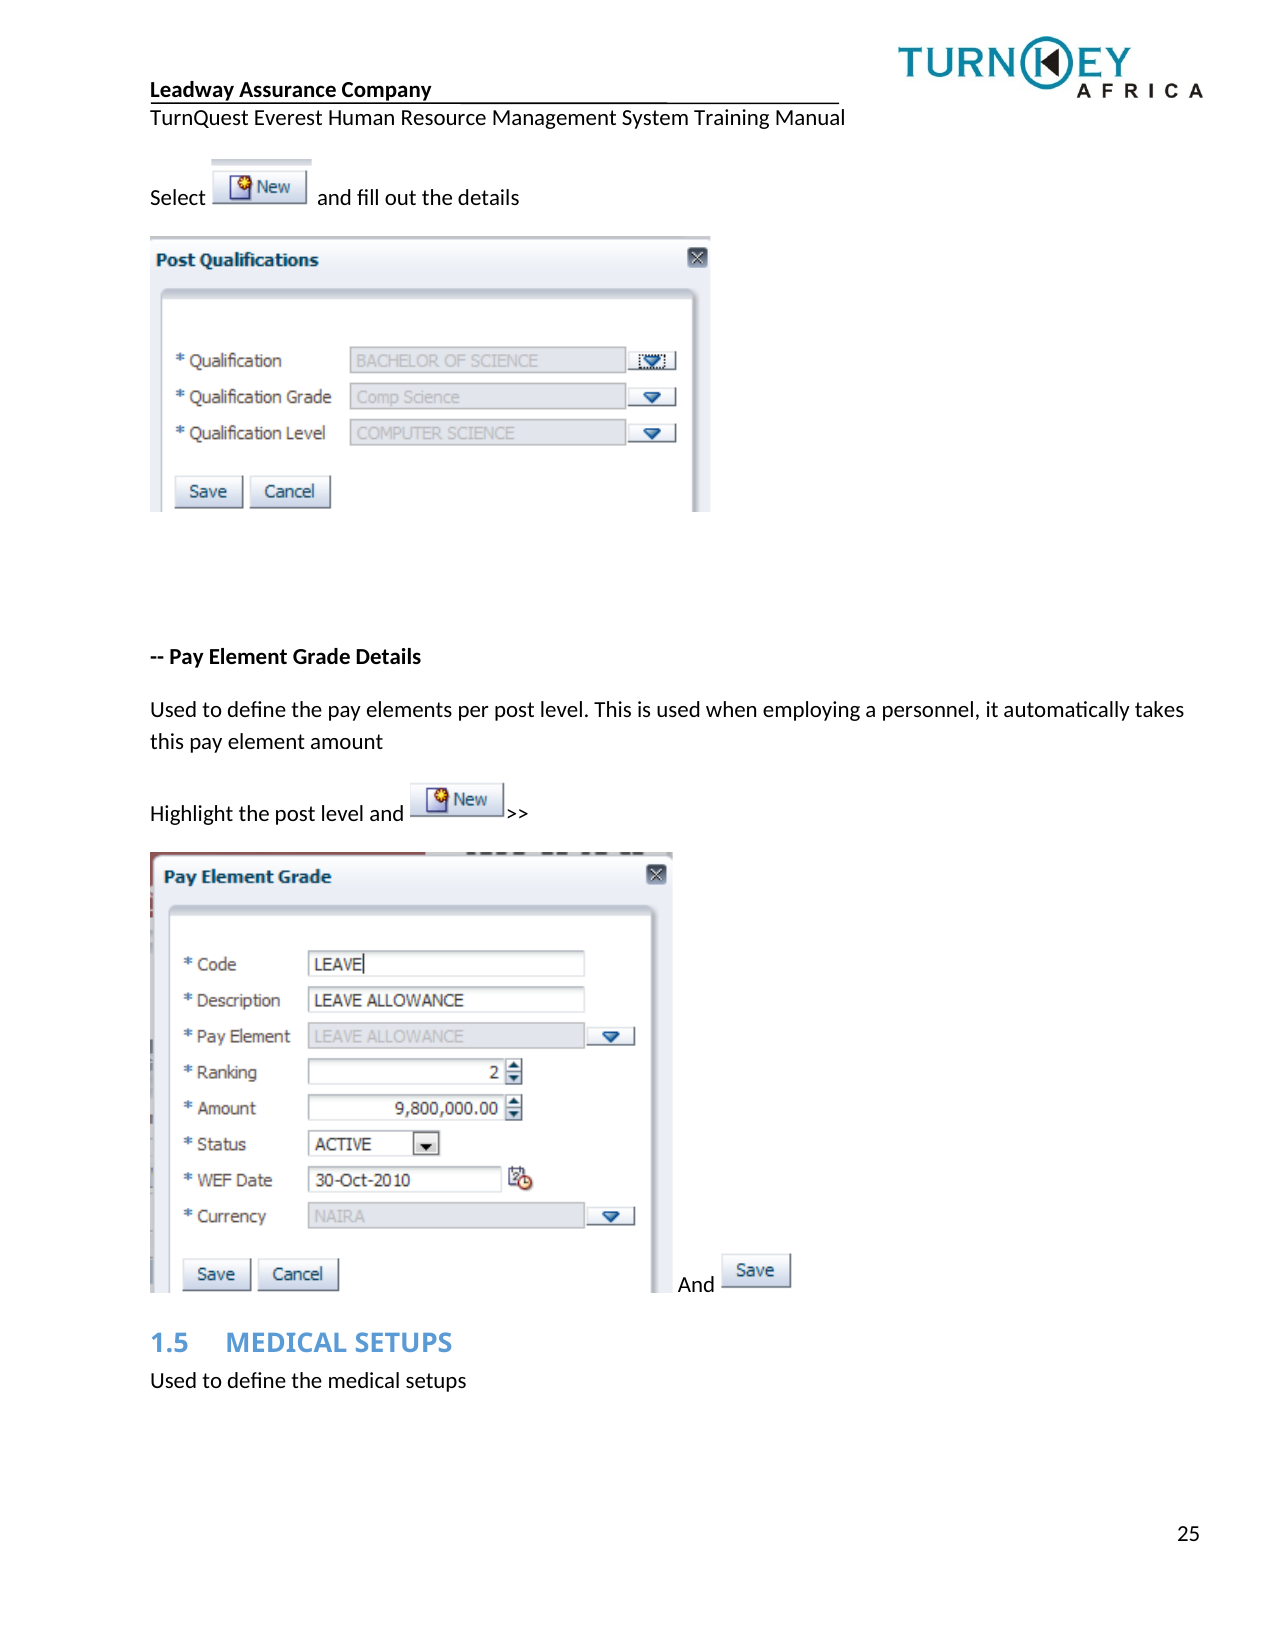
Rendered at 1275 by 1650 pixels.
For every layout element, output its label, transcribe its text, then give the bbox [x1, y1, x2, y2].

text Select and fill out the details [150, 159, 1200, 211]
text -- Pay Element Grade Details [150, 642, 1200, 670]
text Highlight the post level and >> [150, 781, 1200, 827]
text Used to define the pay elements per post level. This is used when employing a personnel, it automatically takes this pay element amount [150, 695, 1200, 756]
picture [150, 236, 711, 512]
picture [150, 852, 673, 1293]
picture [211, 159, 312, 206]
picture [898, 36, 1203, 98]
picture [720, 1249, 793, 1293]
subtitle 1.5 MEDICAL SETUPS [150, 1323, 1200, 1360]
picture [410, 780, 506, 822]
text Used to define the medical setups [150, 1366, 1200, 1394]
